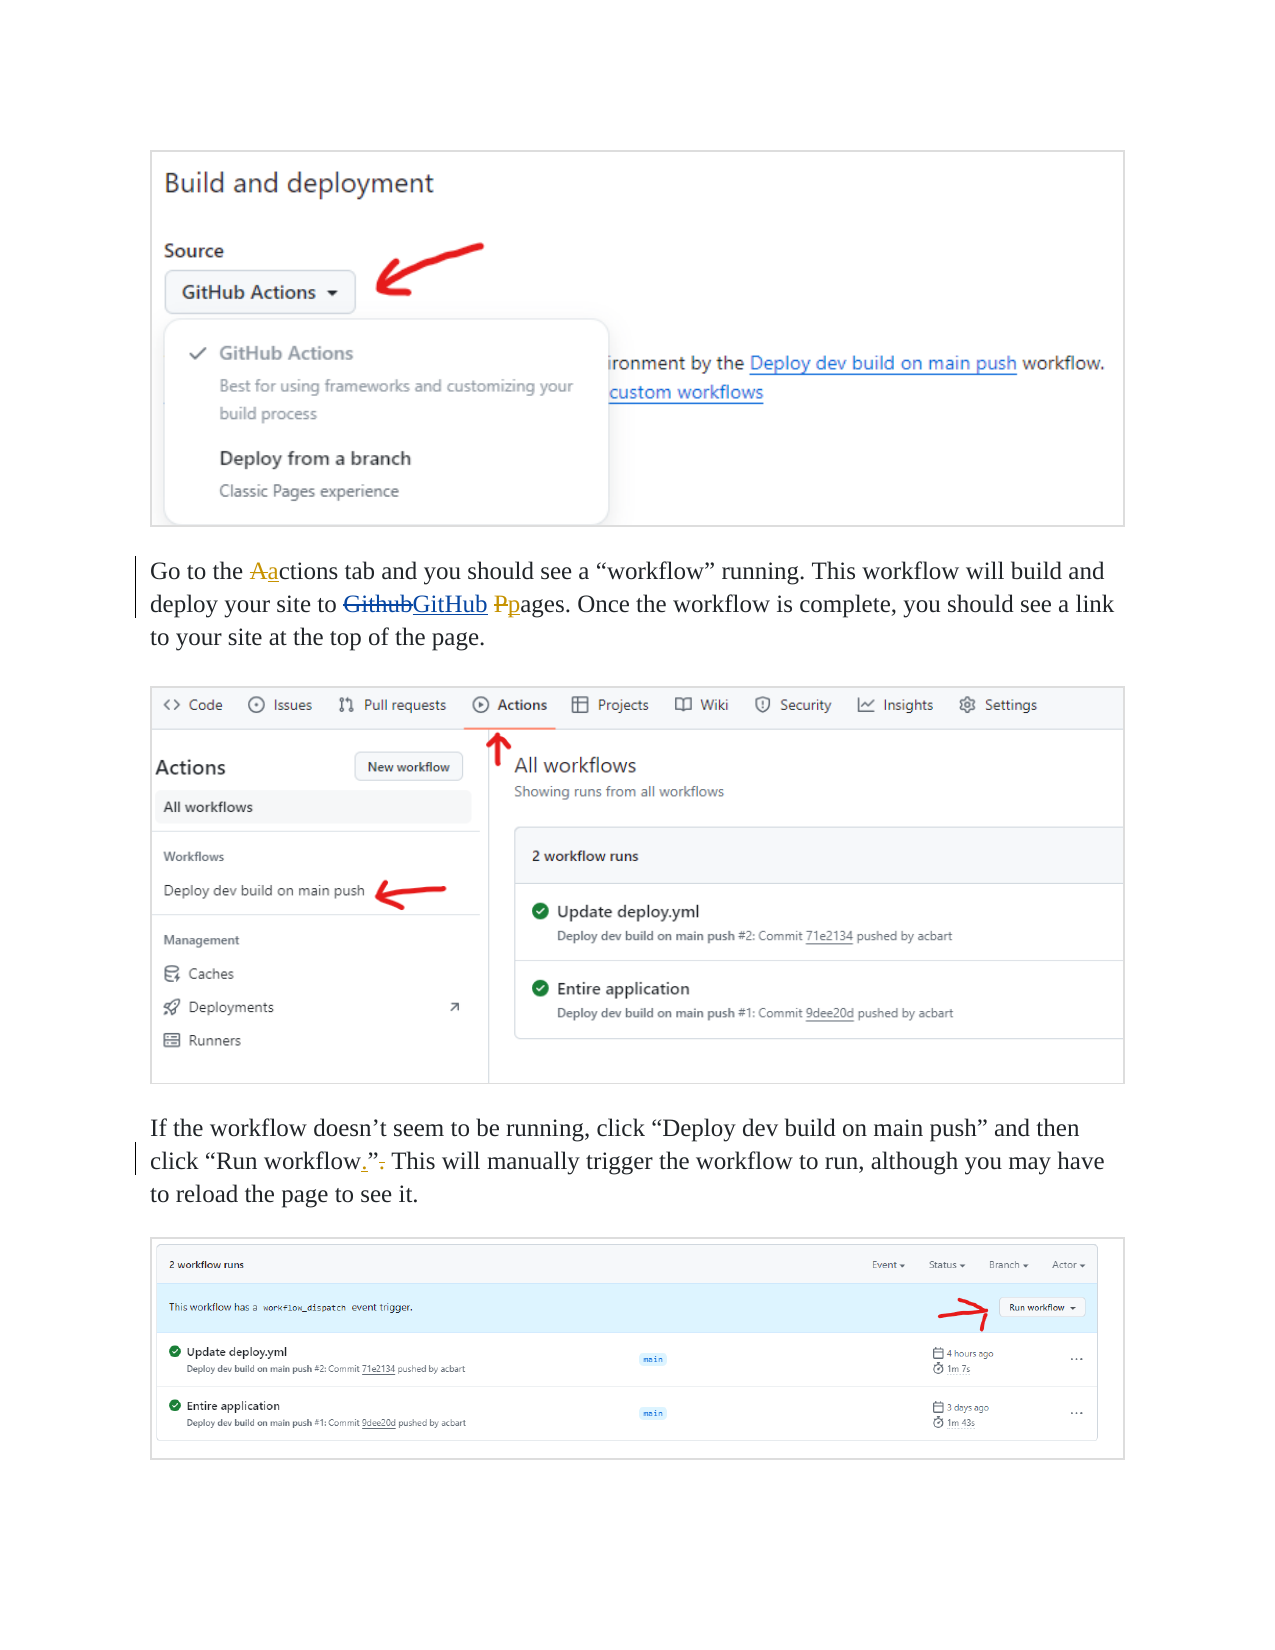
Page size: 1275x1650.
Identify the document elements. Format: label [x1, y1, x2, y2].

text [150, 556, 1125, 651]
picture [152, 152, 1123, 525]
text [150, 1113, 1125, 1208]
picture [152, 1239, 1123, 1458]
picture [152, 688, 1123, 1083]
